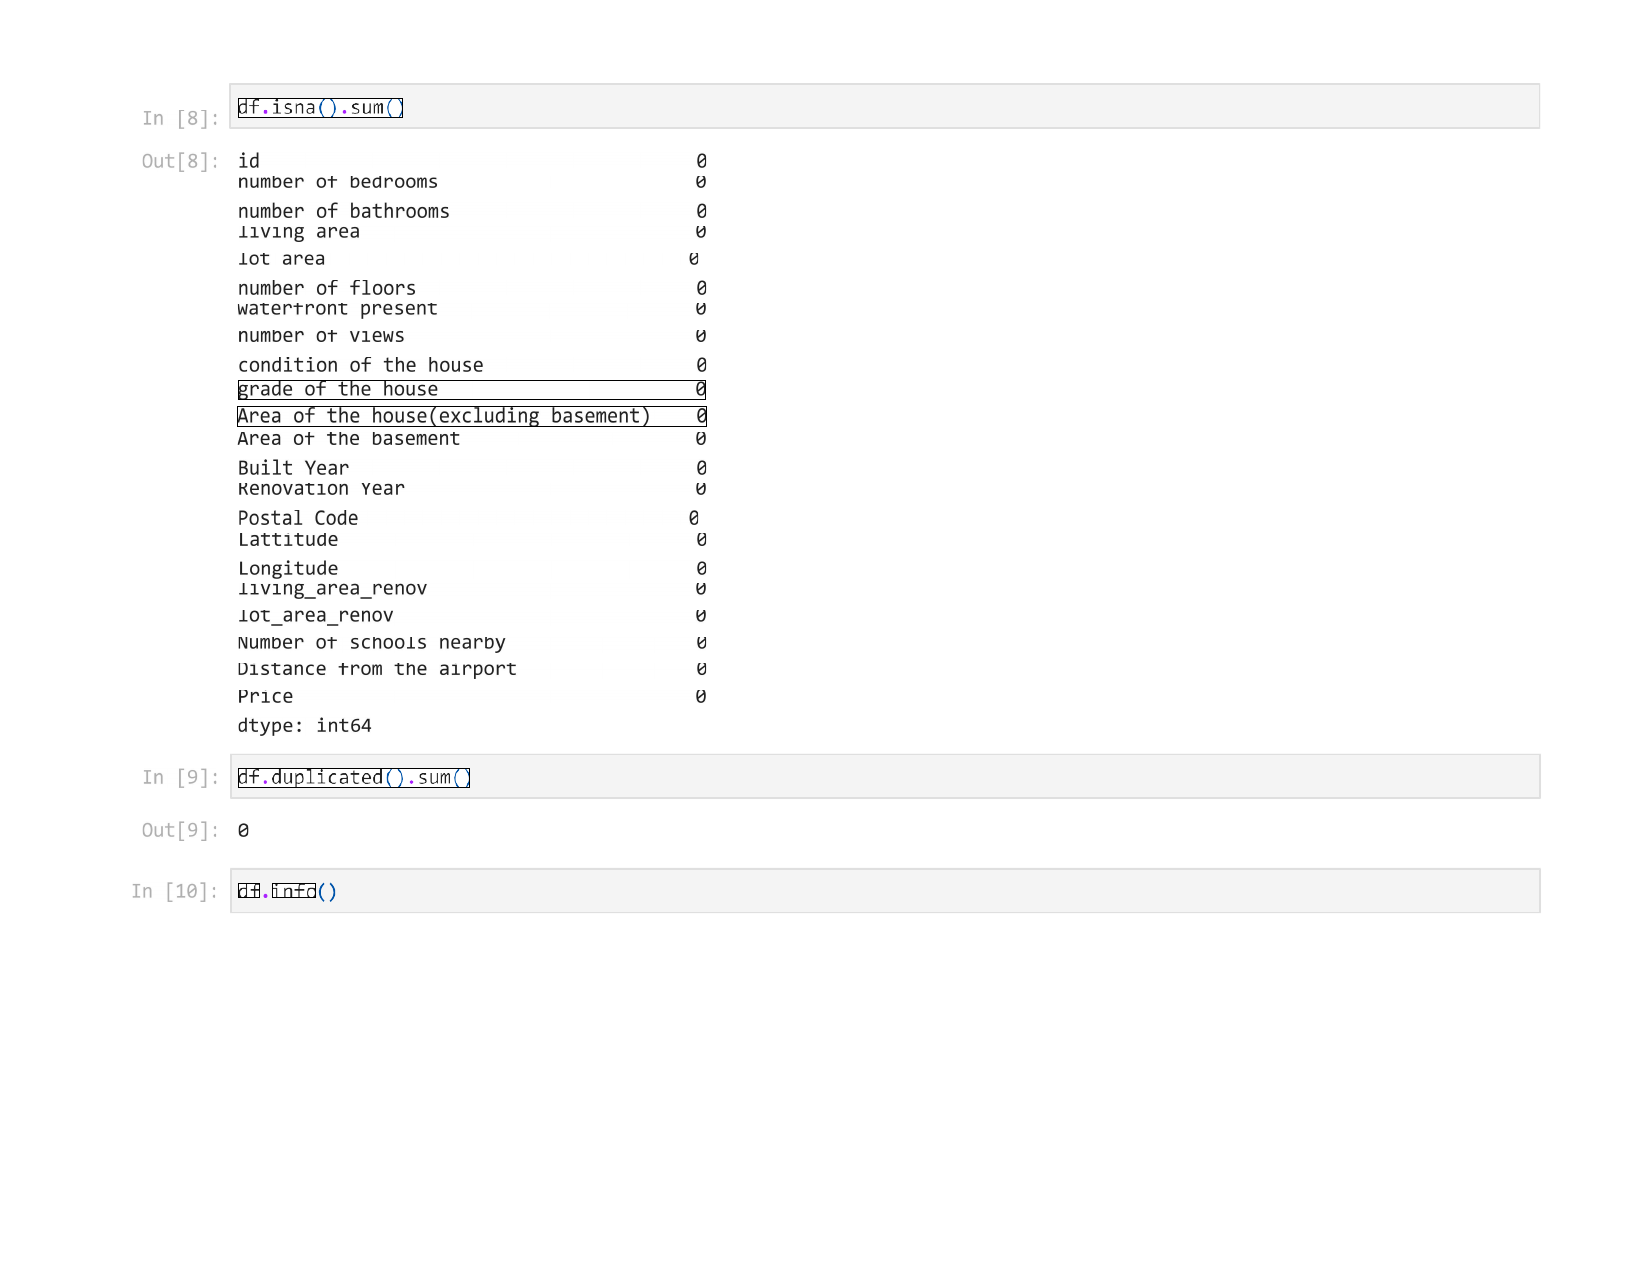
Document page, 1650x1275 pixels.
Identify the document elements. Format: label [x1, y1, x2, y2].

picture [143, 110, 217, 129]
picture [239, 152, 707, 168]
picture [239, 610, 706, 626]
picture [142, 821, 217, 841]
picture [239, 381, 705, 399]
picture [142, 152, 217, 172]
picture [237, 432, 706, 445]
picture [239, 884, 259, 897]
picture [238, 823, 249, 837]
picture [240, 560, 707, 579]
picture [273, 884, 315, 897]
picture [239, 330, 706, 342]
picture [238, 637, 707, 653]
picture [239, 510, 699, 525]
picture [143, 768, 217, 788]
picture [238, 663, 707, 679]
picture [238, 717, 372, 736]
picture [239, 769, 469, 787]
picture [239, 357, 707, 372]
picture [239, 99, 402, 117]
picture [239, 253, 699, 265]
picture [239, 483, 706, 495]
picture [239, 583, 706, 599]
picture [240, 533, 707, 546]
picture [239, 202, 707, 218]
picture [239, 690, 706, 703]
picture [239, 226, 706, 242]
picture [239, 459, 707, 475]
picture [132, 882, 216, 902]
picture [239, 280, 707, 295]
picture [238, 407, 706, 426]
picture [237, 303, 706, 319]
picture [239, 176, 706, 188]
